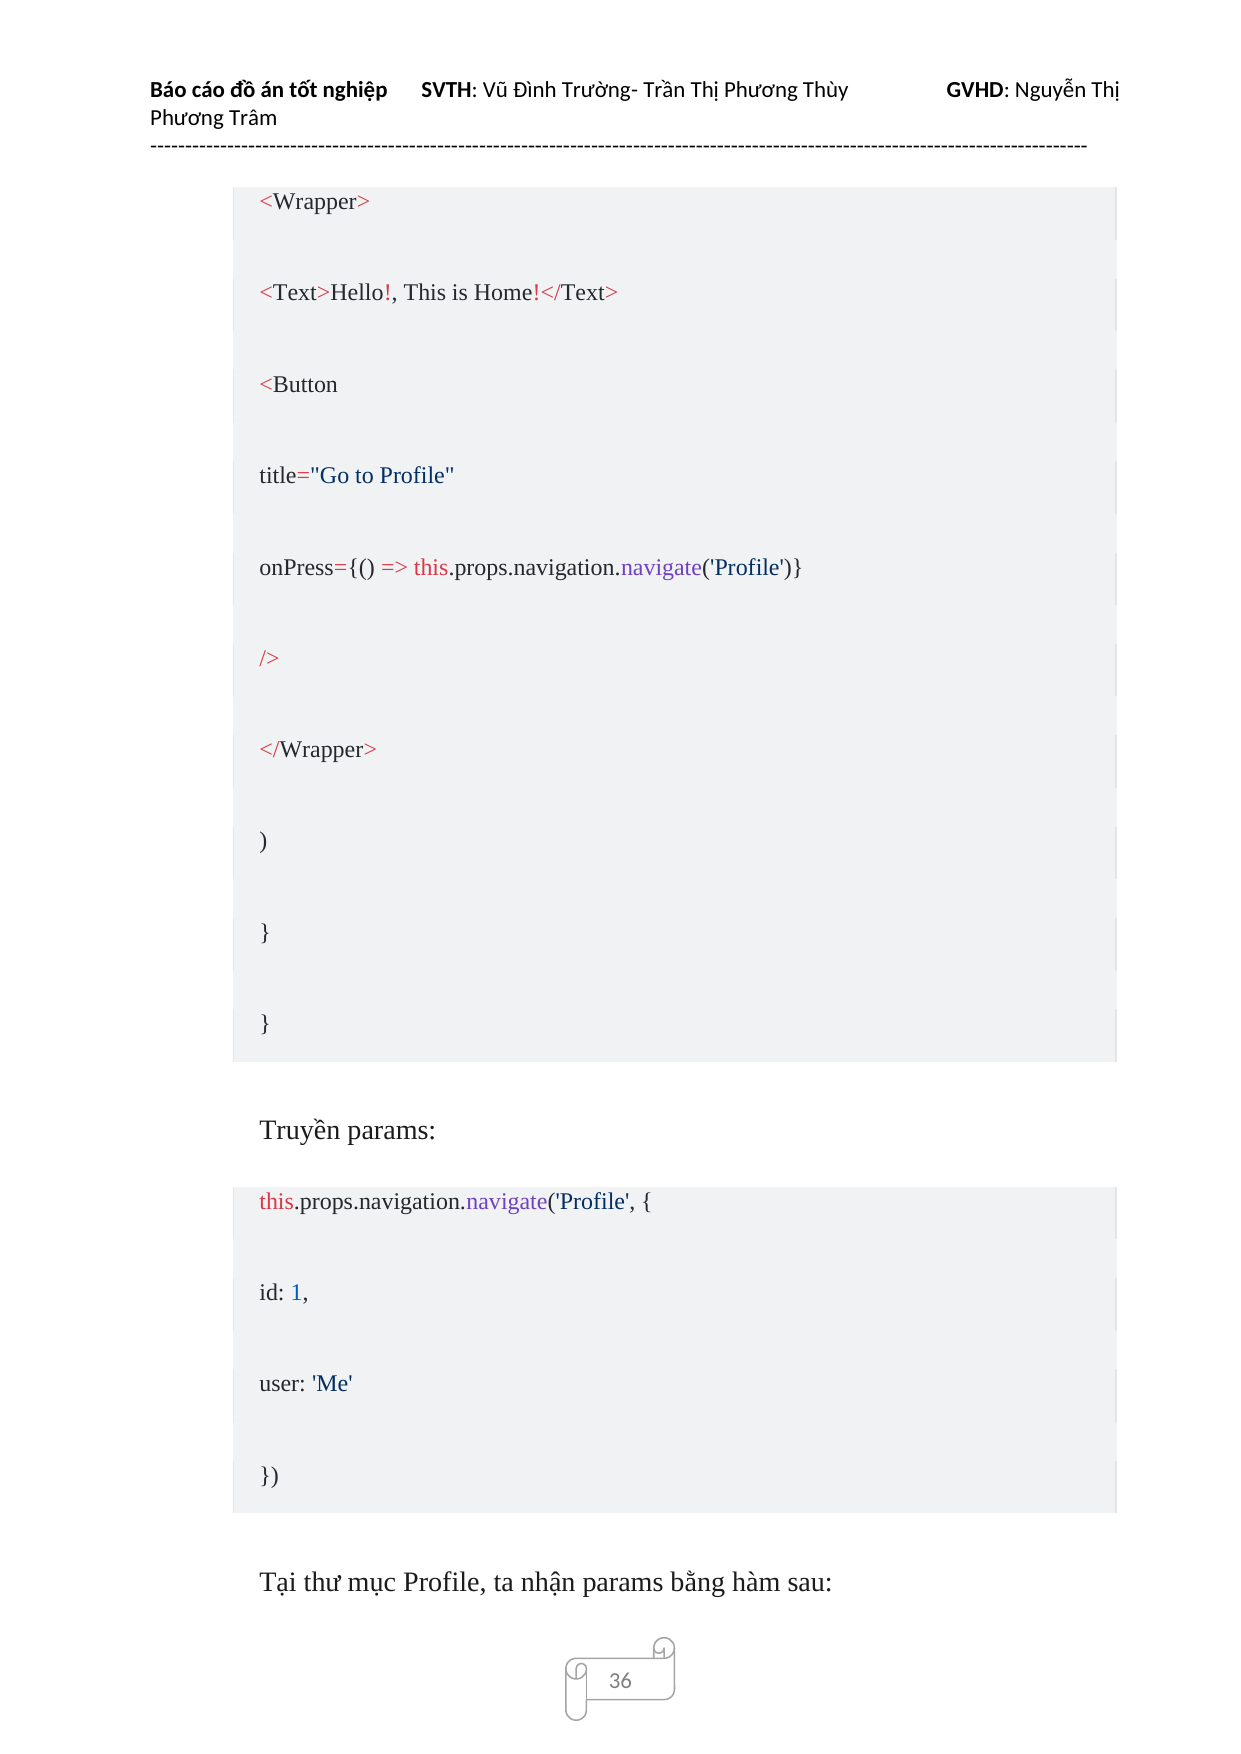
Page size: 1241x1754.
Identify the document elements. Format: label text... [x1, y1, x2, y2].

text </Wrapper> [234, 735, 1115, 788]
text <Wrapper> [234, 187, 1115, 240]
text }) [234, 1461, 1115, 1513]
text <Text>Hello!, This is Home!</Text> [233, 278, 1116, 331]
text Truyền params: [259, 1113, 1090, 1146]
text user: 'Me' [234, 1369, 1115, 1422]
text Tại thư mục Profile, ta nhận params bằng hàm sau: [259, 1564, 1090, 1597]
text title="Go to Profile" [234, 461, 1115, 514]
text id: 1, [234, 1278, 1115, 1331]
text this.props.navigation.navigate('Profile', { [234, 1187, 1115, 1239]
text } [234, 1009, 1115, 1062]
text ) [234, 827, 1115, 879]
text } [234, 918, 1115, 971]
text /> [234, 644, 1115, 696]
text <Button [234, 370, 1115, 422]
text onPress={() => this.props.navigation.navigate('Profile')} [233, 552, 1116, 605]
